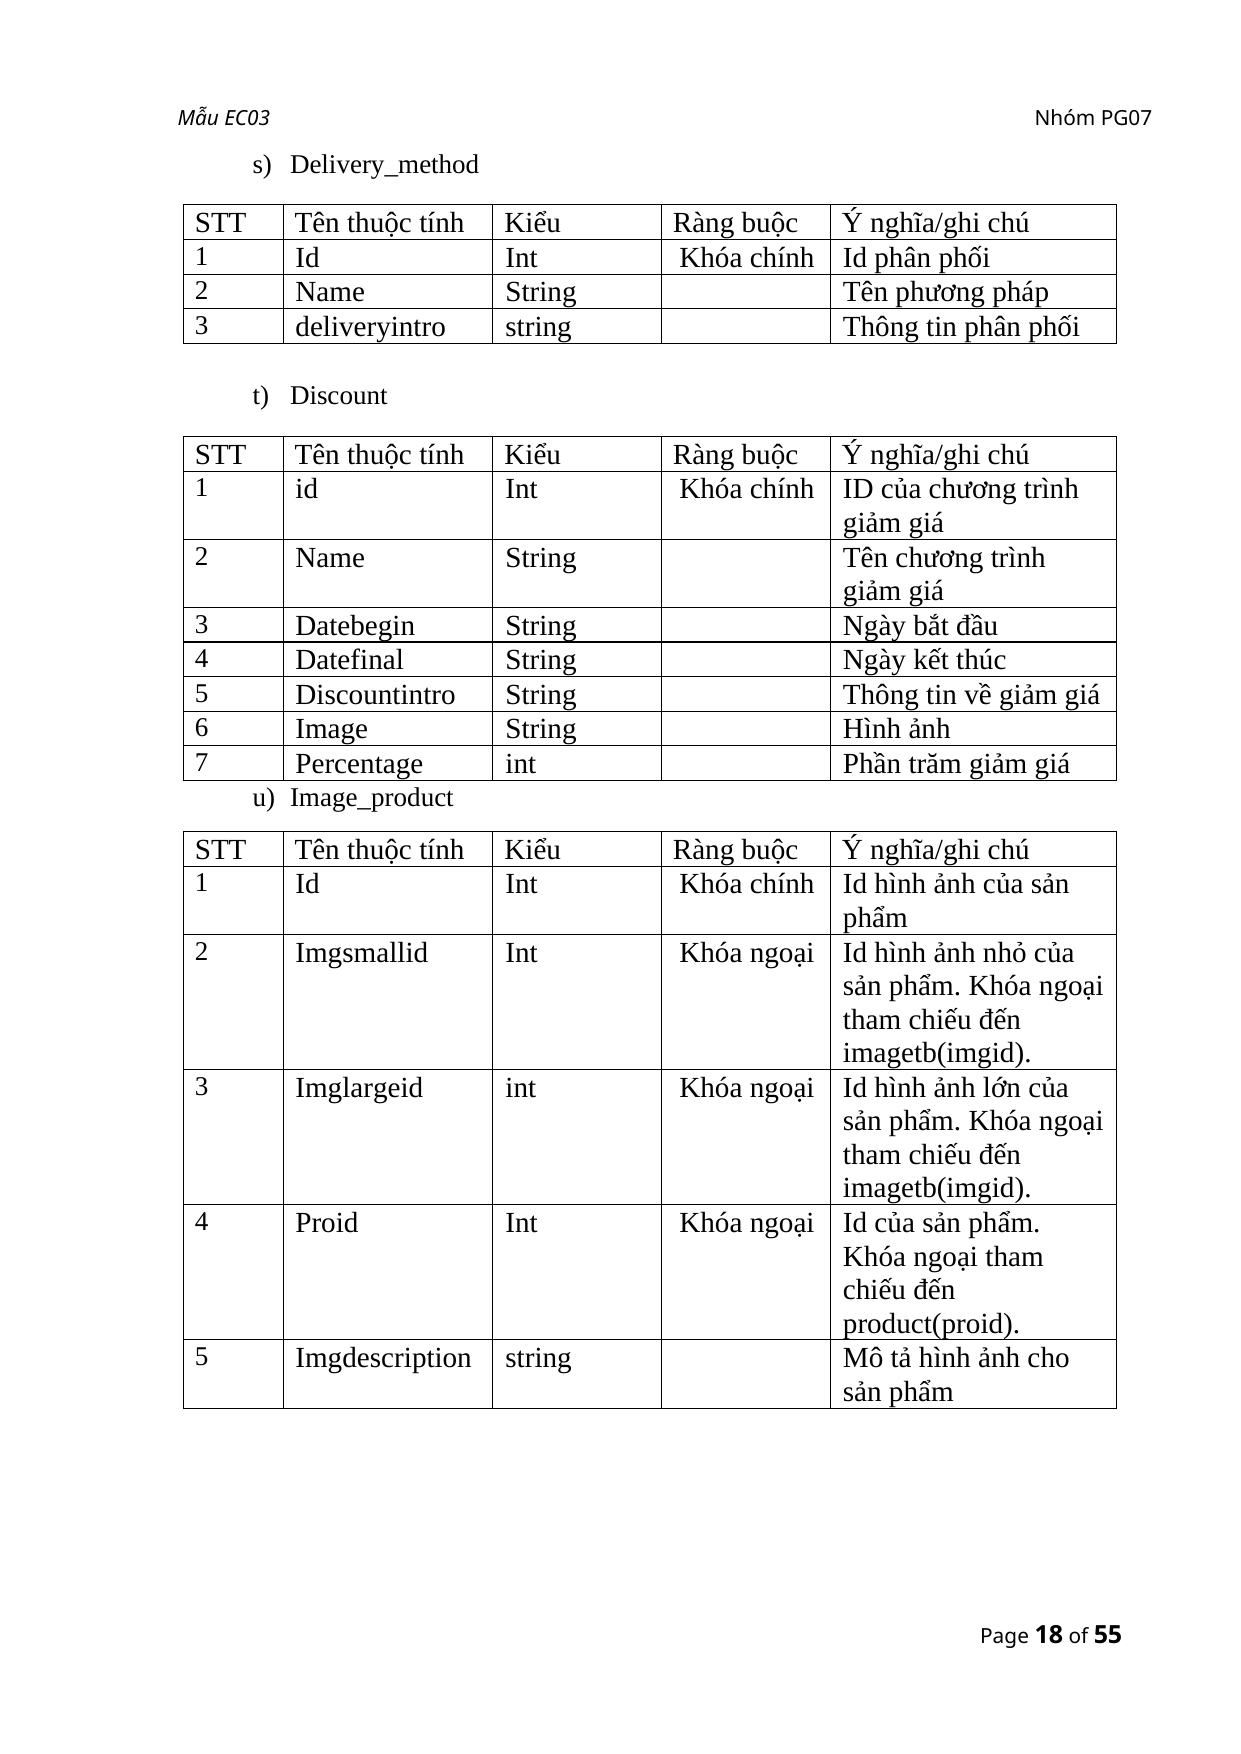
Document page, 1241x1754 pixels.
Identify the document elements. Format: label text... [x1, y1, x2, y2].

table_cell Datebegin [284, 608, 492, 641]
table_cell Khóa ngoại [662, 1070, 830, 1204]
table_header Ý nghĩa/ghi chú [831, 832, 1116, 866]
table_cell id [284, 472, 492, 539]
table_header Kiểu [493, 205, 661, 239]
table_cell Int [493, 867, 661, 934]
table_cell Ngày kết thúc [831, 643, 1116, 676]
list Delivery_method [252, 148, 1122, 179]
table_cell 4 [184, 643, 283, 676]
table_cell Imgsmallid [284, 935, 492, 1069]
table_cell 3 [184, 608, 283, 641]
table_cell Hình ảnh [831, 712, 1116, 745]
table_cell Percentage [284, 746, 492, 780]
table_header Tên thuộc tính [284, 437, 492, 471]
table_cell Thông tin phân phối [831, 309, 1116, 343]
table_cell [662, 677, 830, 711]
table_cell 1 [184, 240, 283, 273]
table_cell Id [284, 240, 492, 273]
table_header Tên thuộc tính [284, 832, 492, 866]
table_cell [662, 1340, 830, 1407]
list Image_product [252, 781, 1122, 812]
table_header Ý nghĩa/ghi chú [831, 437, 1116, 471]
table_cell 2 [184, 275, 283, 308]
table_cell Discountintro [284, 677, 492, 711]
table_cell Datefinal [284, 643, 492, 676]
table_cell string [493, 1340, 661, 1407]
table_cell 2 [184, 935, 283, 1069]
table_cell [662, 275, 830, 308]
table_cell 1 [184, 472, 283, 539]
table_cell [662, 540, 830, 607]
table_cell Khóa chính [662, 240, 830, 273]
table_header Ràng buộc [662, 437, 830, 471]
table_cell Khóa chính [662, 472, 830, 539]
table_cell 5 [184, 1340, 283, 1407]
table_cell Int [493, 240, 661, 273]
table_header STT [184, 205, 283, 239]
table_cell 5 [184, 677, 283, 711]
list Discount [252, 379, 1122, 411]
table_cell Int [493, 472, 661, 539]
table_cell 3 [184, 309, 283, 343]
table_cell Imgdescription [284, 1340, 492, 1407]
table_cell int [493, 746, 661, 780]
table_cell String [493, 275, 661, 308]
table_cell int [493, 1070, 661, 1204]
table_cell Id hình ảnh lớn của sản phẩm. Khóa ngoại tham chiếu đến imagetb(imgid). [831, 1070, 1116, 1204]
table_cell Int [493, 935, 661, 1069]
table_cell Khóa ngoại [662, 935, 830, 1069]
table_cell ID của chương trình giảm giá [831, 472, 1116, 539]
table_cell 1 [184, 867, 283, 934]
table_cell String [493, 643, 661, 676]
table_cell String [493, 677, 661, 711]
table_cell Thông tin về giảm giá [831, 677, 1116, 711]
table_header Kiểu [493, 437, 661, 471]
table_header STT [184, 832, 283, 866]
table_cell 4 [184, 1205, 283, 1339]
table_cell Imglargeid [284, 1070, 492, 1204]
table_cell Khóa chính [662, 867, 830, 934]
table_header Ý nghĩa/ghi chú [831, 205, 1116, 239]
table_cell 7 [184, 746, 283, 780]
table_header Kiểu [493, 832, 661, 866]
table_cell Image [284, 712, 492, 745]
table_cell deliveryintro [284, 309, 492, 343]
table_header Ràng buộc [662, 205, 830, 239]
table_cell [662, 712, 830, 745]
table_cell Mô tả hình ảnh cho sản phẩm [831, 1340, 1116, 1407]
table_cell 6 [184, 712, 283, 745]
table_cell Id phân phối [831, 240, 1116, 273]
table_cell Phần trăm giảm giá [831, 746, 1116, 780]
table_cell Tên chương trình giảm giá [831, 540, 1116, 607]
table_cell Khóa ngoại [662, 1205, 830, 1339]
table_cell Proid [284, 1205, 492, 1339]
table_cell Id hình ảnh nhỏ của sản phẩm. Khóa ngoại tham chiếu đến imagetb(imgid). [831, 935, 1116, 1069]
table_cell Tên phương pháp [831, 275, 1116, 308]
table_cell Ngày bắt đầu [831, 608, 1116, 641]
table_cell String [493, 712, 661, 745]
table_cell Name [284, 540, 492, 607]
table_cell Id của sản phẩm. Khóa ngoại tham chiếu đến product(proid). [831, 1205, 1116, 1339]
table_cell [662, 643, 830, 676]
table_header Ràng buộc [662, 832, 830, 866]
table_cell String [493, 608, 661, 641]
table_cell Int [493, 1205, 661, 1339]
table_cell 3 [184, 1070, 283, 1204]
table_header STT [184, 437, 283, 471]
table_cell 2 [184, 540, 283, 607]
table_cell [662, 746, 830, 780]
table_cell string [493, 309, 661, 343]
table_cell Id hình ảnh của sản phẩm [831, 867, 1116, 934]
table_cell Id [284, 867, 492, 934]
table_cell String [493, 540, 661, 607]
table_cell [662, 309, 830, 343]
table_cell [662, 608, 830, 641]
table_cell Name [284, 275, 492, 308]
table_header Tên thuộc tính [284, 205, 492, 239]
